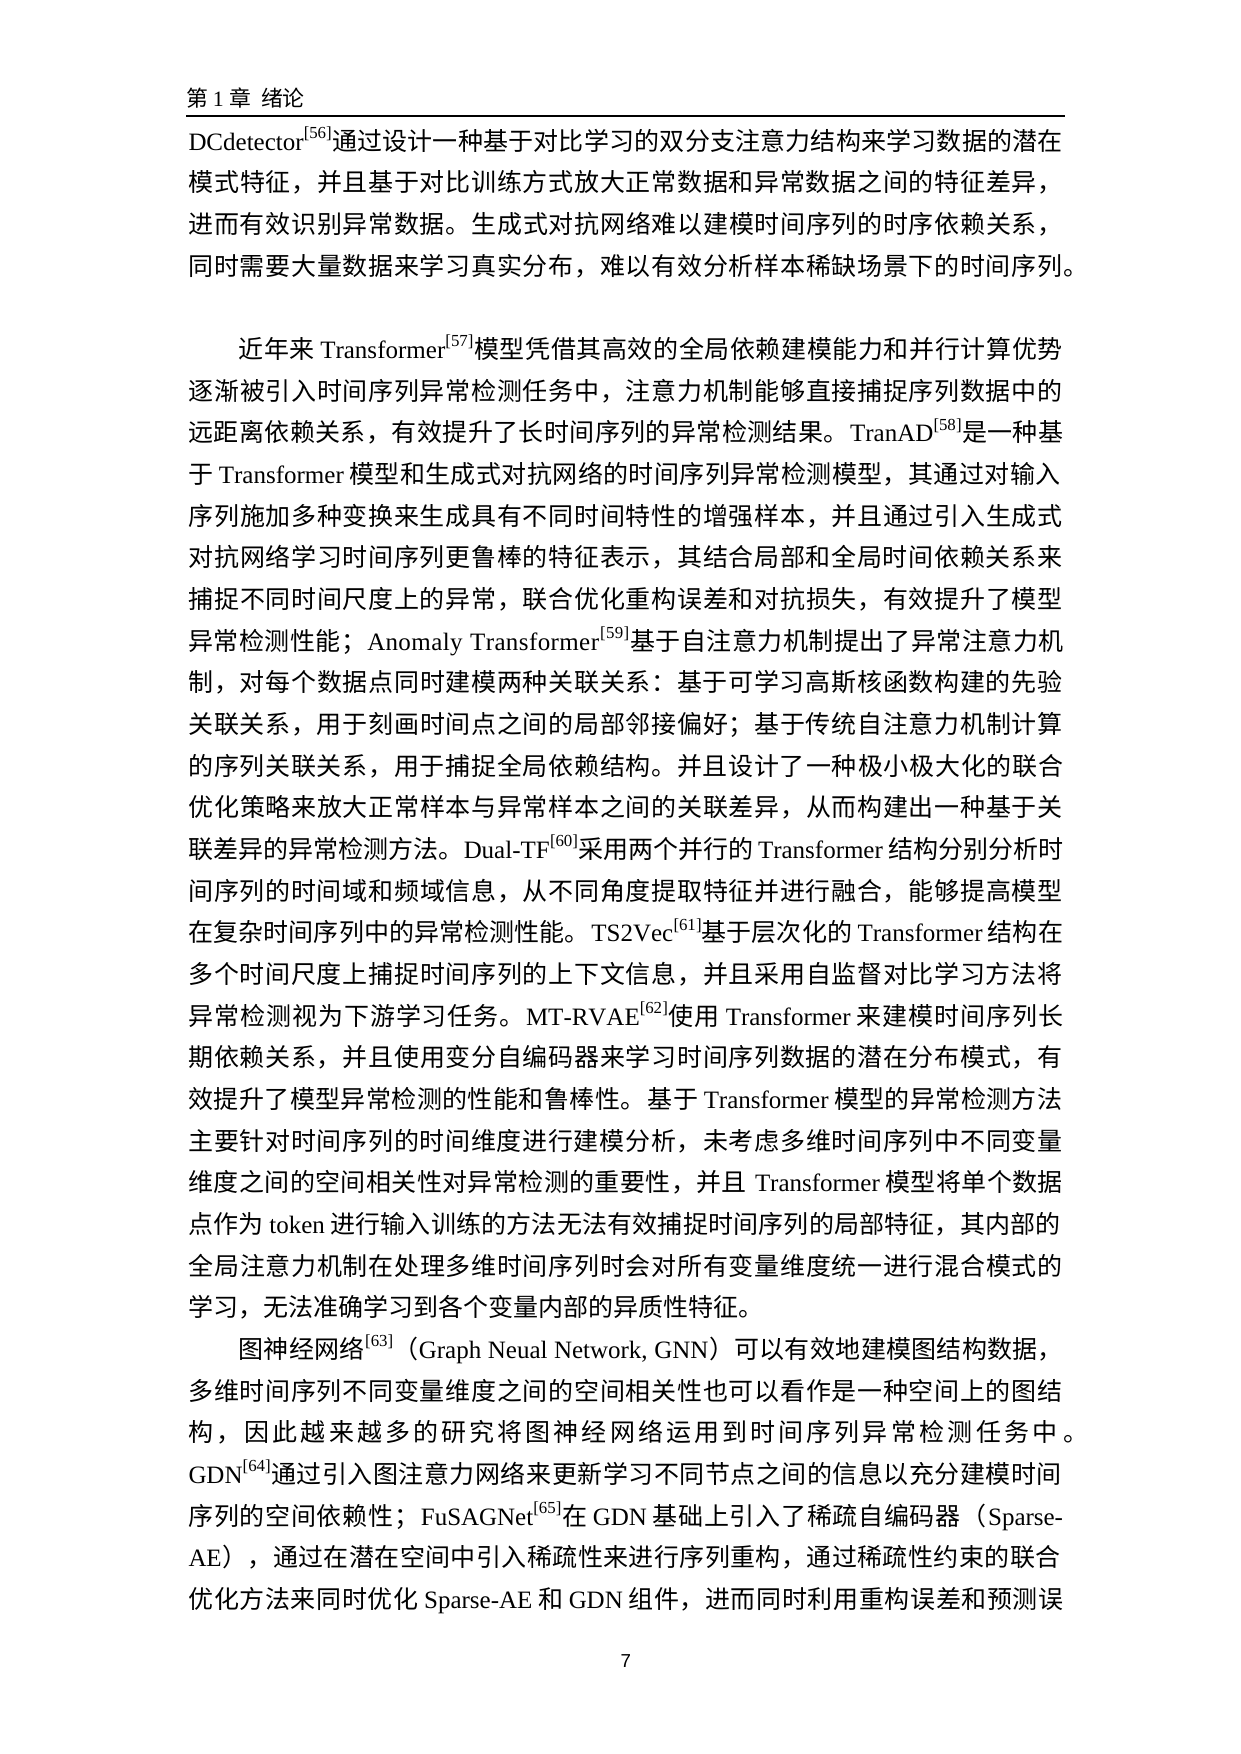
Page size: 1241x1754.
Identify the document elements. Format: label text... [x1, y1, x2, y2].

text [188, 1325, 1063, 1617]
text 近年来Transformer[57]模型凭借其高效的全局依赖建模能力和并行计算优势，逐渐被引入时间序列异常检测任务中，注意力机制能够直接捕捉序列数据中的远距离依赖关系，有效提升了长时间序列的异常检测结果。TranAD[58]是一种基于Transformer模型和生成式对抗网络的时间序列异常检测模型，其通过对输入序列施加多种变换来生成具有不同时间特性的增强样本，并且通过引入生成式对抗网络学习时间序列更鲁棒的特征表示，其结合局部和全局时间依赖关系来捕捉不同时间尺度上的异常，联合优化重构误差和对抗损失，有效提升了模型异常检测性能；Anomaly Transformer[59]基于自注意力机制提出了异常注意力机制，对每个数据点同时建模两种关联关系：基于可学习高斯核函数构建的先验关联关系，用于刻画时间点之间的局部邻接偏好；基于传统自注意力机制计算的序列关联关系，用于捕捉全局依赖结构。并且设计了一种极小极大化的联合优化策略来放大正常样本与异常样本之间的关联差异，从而构建出一种基于关联差异的异常检测方法。Dual-TF[60]采用两个并行的Transformer结构分别分析时间序列的时间域和频域信息，从不同角度提取特征并进行融合，能够提高模型在复杂时间序列中的异常检测性能。TS2Vec[61]基于层次化的Transformer结构在多个时间尺度上捕捉时间序列的上下文信息，并且采用自监督对比学习方法将异常检测视为下游学习任务。MT-RVAE[62]使用Transformer来建模时间序列长期依赖关系，并且使用变分自编码器来学习时间序列数据的潜在分布模式，有效提升了模型异常检测的性能和鲁棒性。基于Transformer模型的异常检测方法主要针对时间序列的时间维度进行建模分析，未考虑多维时间序列中不同变量维度之间的空间相关性对异常检测的重要性，并且Transformer模型将单个数据点作为token进行输入训练的方法无法有效捕捉时间序列的局部特征，其内部的全局注意力机制在处理多维时间序列时会对所有变量维度统一进行混合模式的学习，无法准确学习到各个变量内部的异质性特征。 [188, 325, 1063, 1325]
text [188, 117, 1063, 325]
